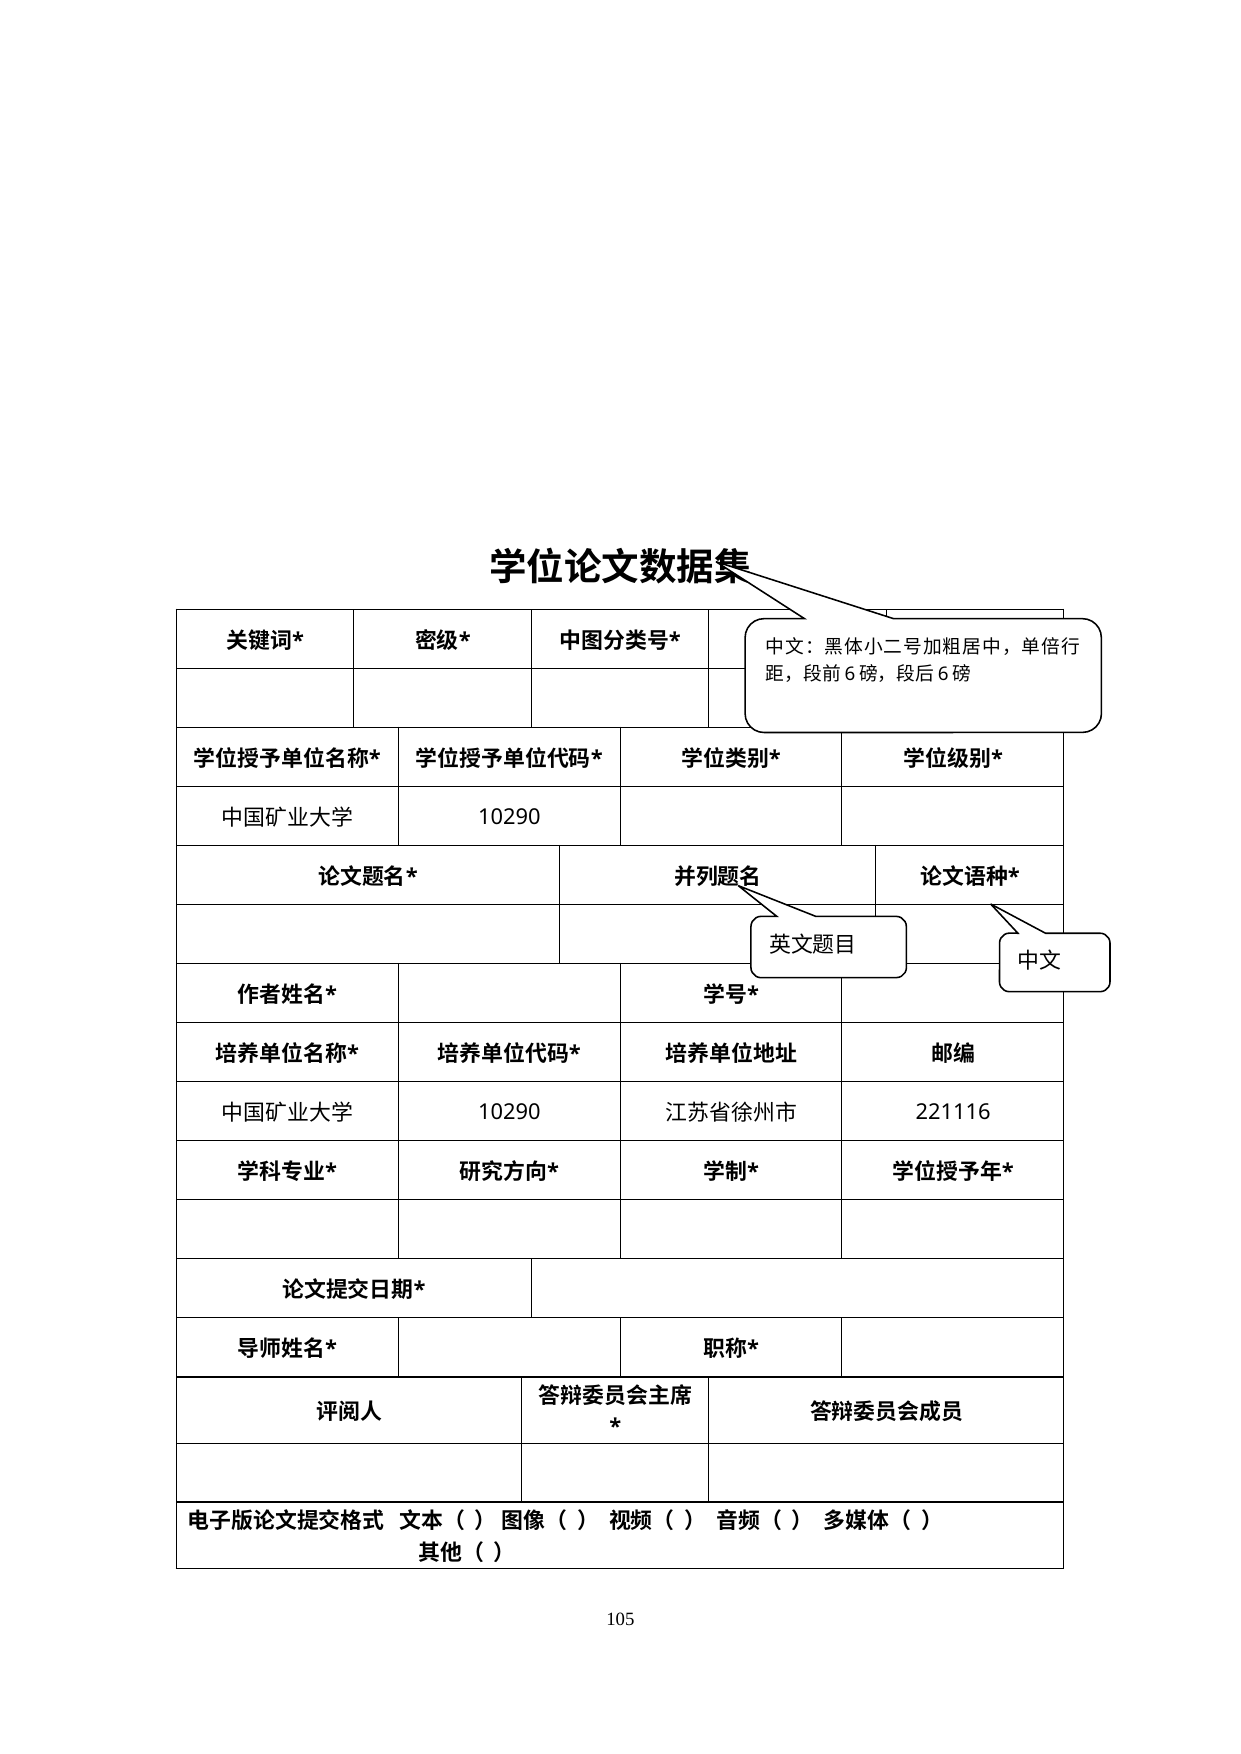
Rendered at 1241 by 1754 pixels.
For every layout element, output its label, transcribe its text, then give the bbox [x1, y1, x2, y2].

table_cell 学号* [621, 964, 841, 1022]
table_cell [532, 669, 708, 727]
table_cell 论文提交日期* [177, 1259, 531, 1317]
table_cell 研究方向* [399, 1141, 620, 1199]
table_cell [792, 905, 875, 915]
table_cell 培养单位地址 [621, 1023, 841, 1081]
table_cell 邮编 [842, 1023, 1063, 1081]
table_cell 评阅人 [177, 1378, 521, 1442]
table_cell 学科专业* [177, 1141, 398, 1199]
table_cell [621, 1200, 841, 1258]
table_cell [177, 905, 559, 963]
table_cell [842, 787, 1063, 845]
table_cell 答辩委员会成员 [709, 1378, 1063, 1442]
table_cell 导师姓名* [177, 1318, 398, 1376]
table_cell 学制* [621, 1141, 841, 1199]
table_cell 作者姓名* [177, 964, 398, 1022]
table_cell 学位授予单位代码* [399, 728, 620, 786]
table_cell [842, 964, 1063, 1022]
table_cell 学位授予单位名称* [177, 728, 398, 786]
table_cell [532, 1259, 1063, 1317]
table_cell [177, 1503, 1063, 1567]
table_cell 培养单位代码* [399, 1023, 620, 1081]
table_cell 职称* [621, 1318, 841, 1376]
table_cell [399, 1318, 620, 1376]
table_cell [177, 1200, 398, 1258]
table_header 关键词* [177, 610, 353, 668]
table_cell 并列题名 [560, 846, 875, 904]
table_cell [709, 669, 748, 727]
table_cell [876, 905, 1014, 963]
table_cell [354, 669, 531, 727]
table_cell [621, 787, 841, 845]
table_cell [560, 905, 772, 963]
table_header 中图分类号* [532, 610, 708, 668]
table_cell [399, 1200, 620, 1258]
table_cell 中国矿业大学 [177, 1082, 398, 1140]
table_cell [177, 1444, 521, 1501]
table_cell 221116 [842, 1082, 1063, 1140]
table_cell [399, 964, 620, 1022]
table_cell [842, 1318, 1063, 1376]
table_cell [842, 1200, 1063, 1258]
table_header 密级* [354, 610, 531, 668]
table_cell 论文题名* [177, 846, 559, 904]
table_cell 论文语种* [876, 846, 1063, 904]
table_cell 10290 [399, 1082, 620, 1140]
table_cell 答辩委员会主席* [522, 1378, 708, 1442]
table_cell [522, 1444, 708, 1501]
table_cell 学位级别* [842, 734, 1063, 786]
table_cell 江苏省徐州市 [621, 1082, 841, 1140]
table_cell [177, 669, 353, 727]
text 学位论文数据集 [187, 531, 1053, 596]
table_cell 学位类别* [621, 728, 841, 786]
table_cell [709, 1444, 1063, 1501]
table_cell [997, 905, 1063, 932]
table_cell 中国矿业大学 [177, 787, 398, 845]
table_cell 学位授予年* [842, 1141, 1063, 1199]
table_cell 培养单位名称* [177, 1023, 398, 1081]
table_cell 10290 [399, 787, 620, 845]
table_header UDC [709, 610, 798, 668]
